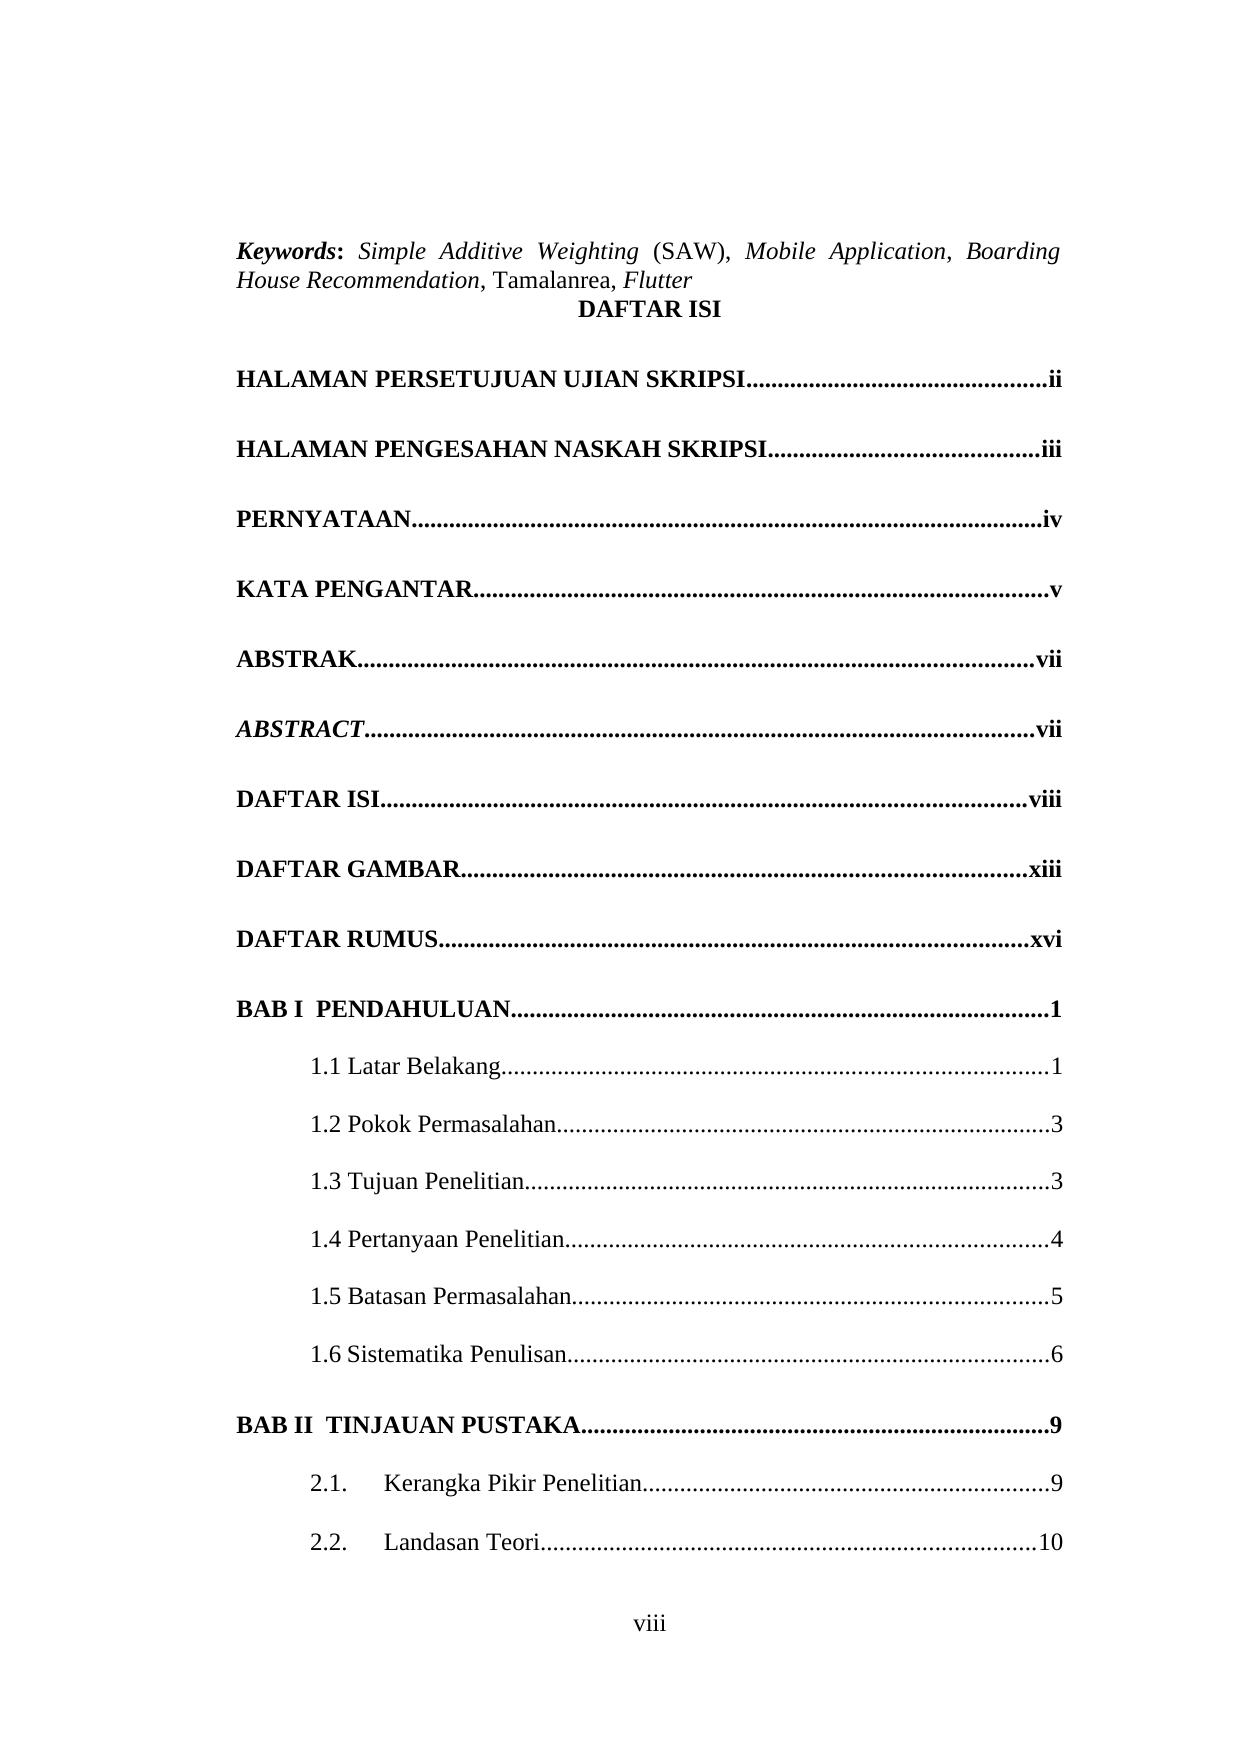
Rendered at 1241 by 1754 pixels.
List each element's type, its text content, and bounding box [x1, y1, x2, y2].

text Keywords: Simple Additive Weighting (SAW), Mobile Application, Boarding House Recommendation, Tamalanrea, Flutter [236, 236, 1063, 294]
